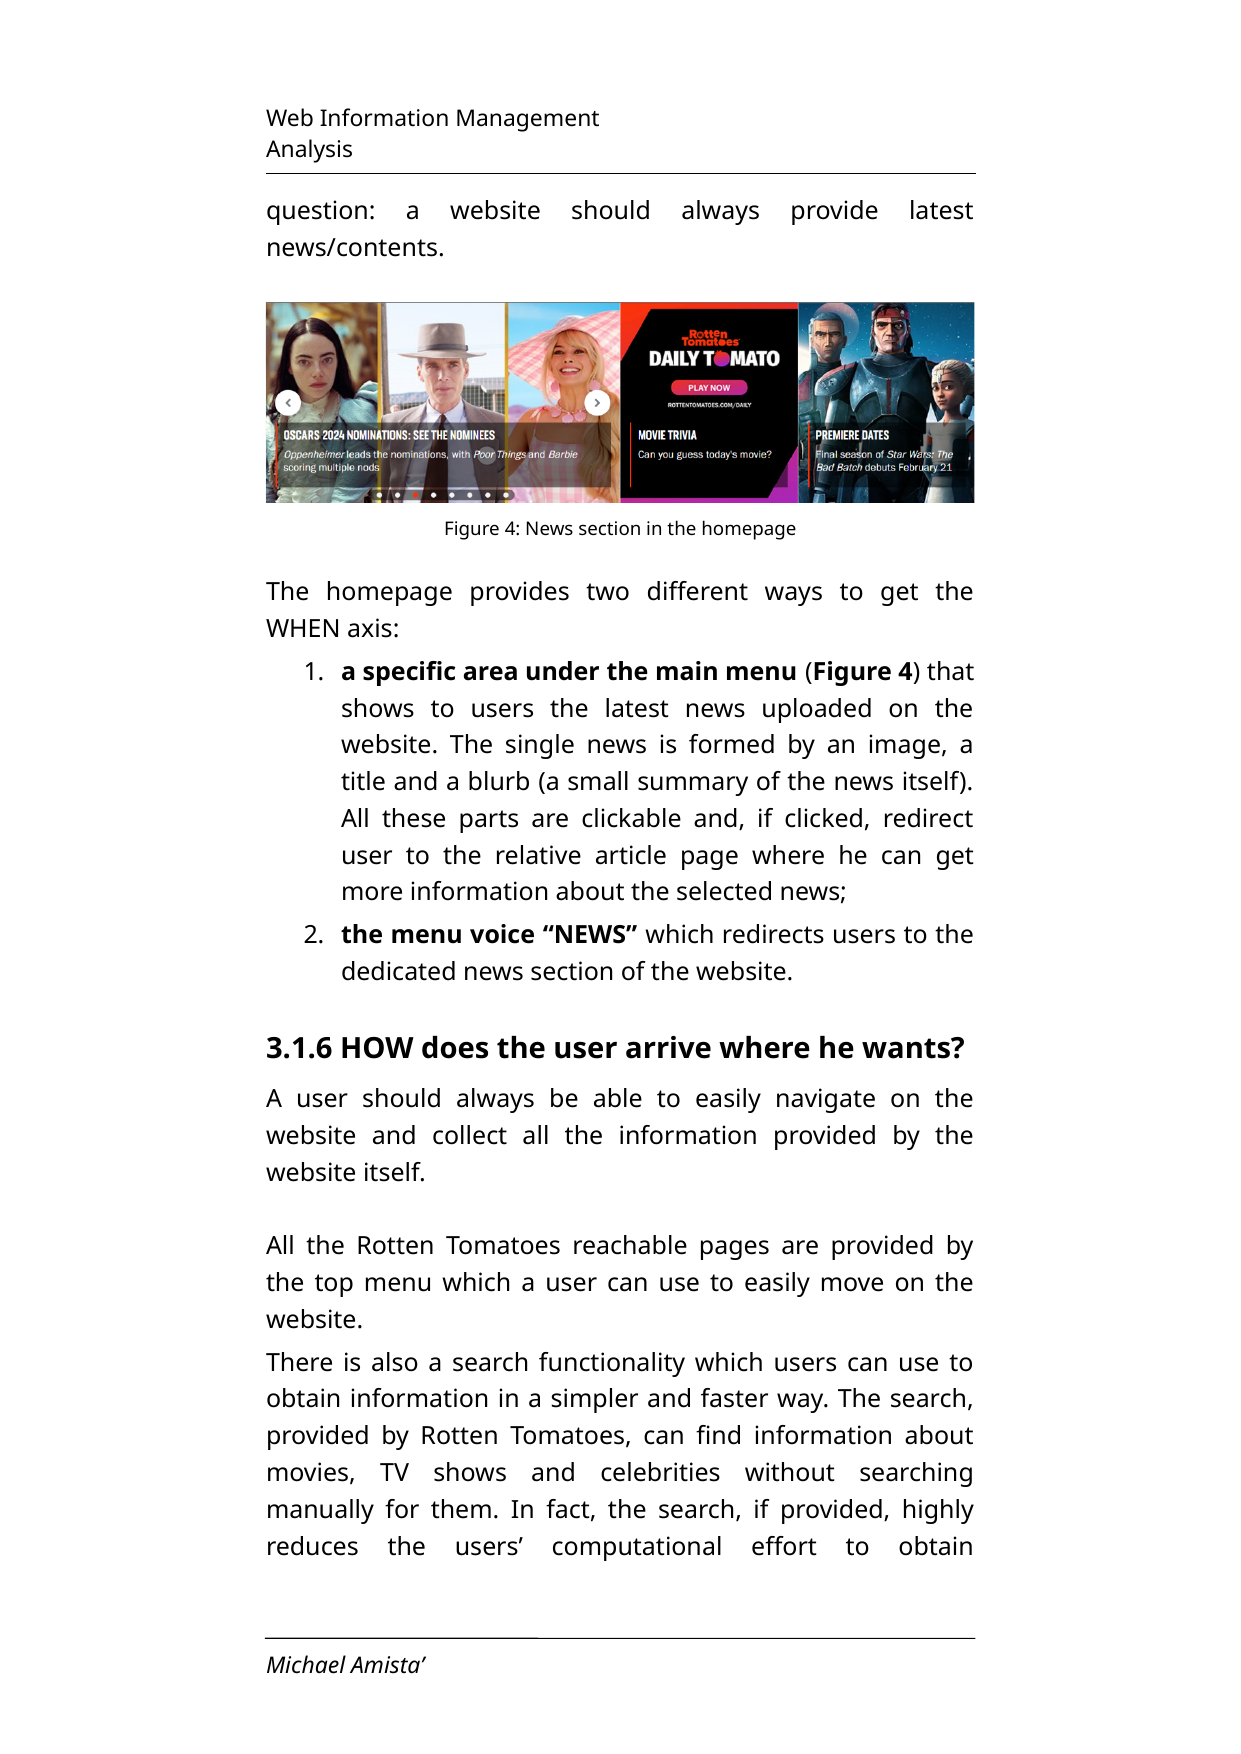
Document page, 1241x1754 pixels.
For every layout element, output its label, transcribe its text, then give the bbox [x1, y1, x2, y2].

list a specific area under the main menu (Figure 4) that shows to users the latest news uploaded on the website. The single news is formed by an image, a title and a blurb (a small summary of the news itself). All these parts are clickable and, if clicked, redirect user to the relative article page where he can get more information about the selected news; [303, 653, 974, 908]
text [266, 192, 974, 263]
list the menu voice “NEWS” which redirects users to the dedicated news section of the website. [303, 917, 974, 988]
picture [936, 331, 948, 340]
subtitle 3.1.6 HOW does the user arrive where he wants? [266, 1027, 974, 1067]
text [266, 1344, 974, 1562]
text Figure 4: News section in the homepage [266, 515, 974, 541]
text A user should always be able to easily navigate on the website and collect all the information provided by the website itself. [266, 1081, 974, 1188]
picture [265, 302, 975, 503]
text The homepage provides two different ways to get the WHEN axis: [266, 574, 974, 644]
text All the Rotten Tomatoes reachable pages are provided by the top menu which a user can use to easily move on the website. [266, 1228, 974, 1335]
